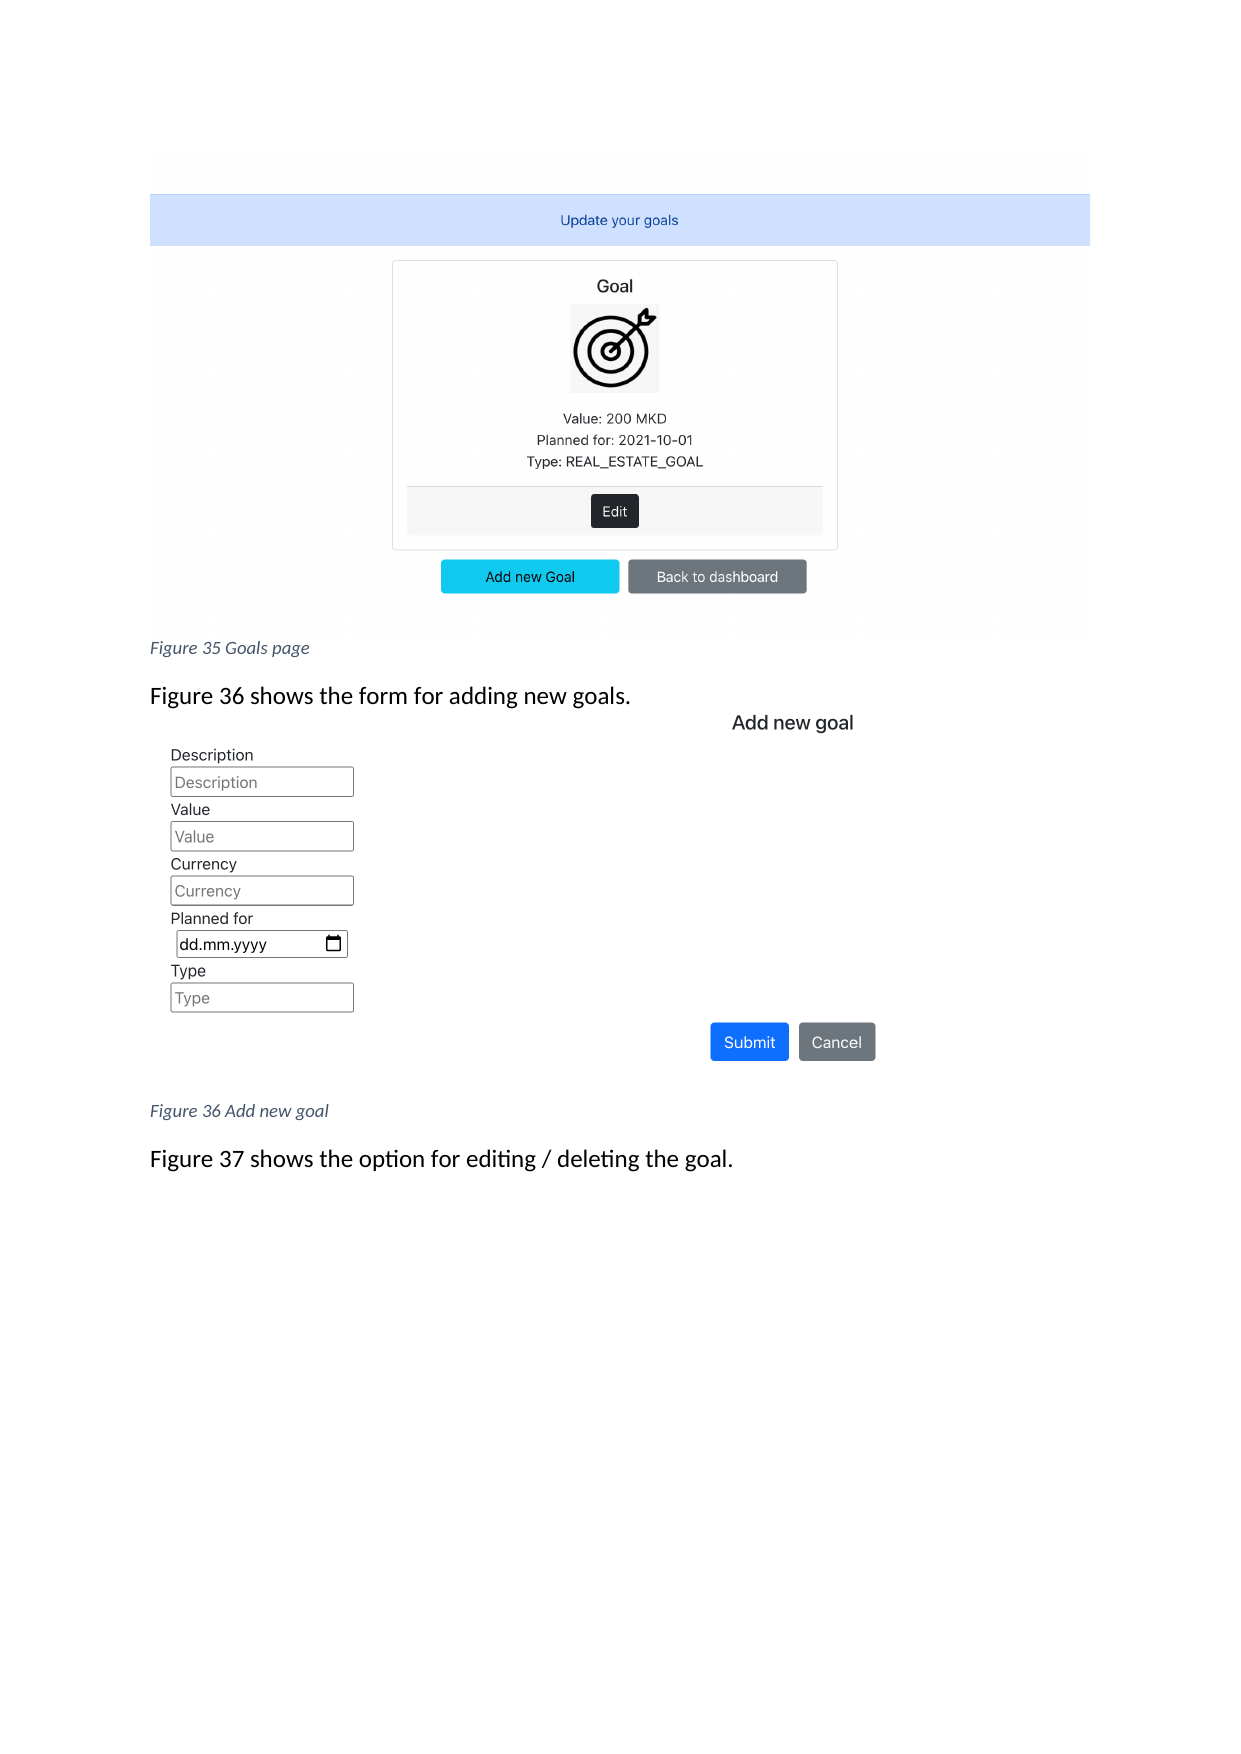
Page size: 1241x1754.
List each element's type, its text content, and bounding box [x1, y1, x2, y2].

picture [150, 150, 1091, 637]
text Figure 36 Add new goal [150, 1100, 1090, 1122]
text Figure 37 shows the option for editing / deleting the goal. [150, 1143, 1090, 1173]
text Figure 36 shows the form for adding new goals. [150, 680, 1090, 710]
text Figure 35 Goals page [150, 637, 1090, 659]
picture [150, 710, 1091, 1100]
